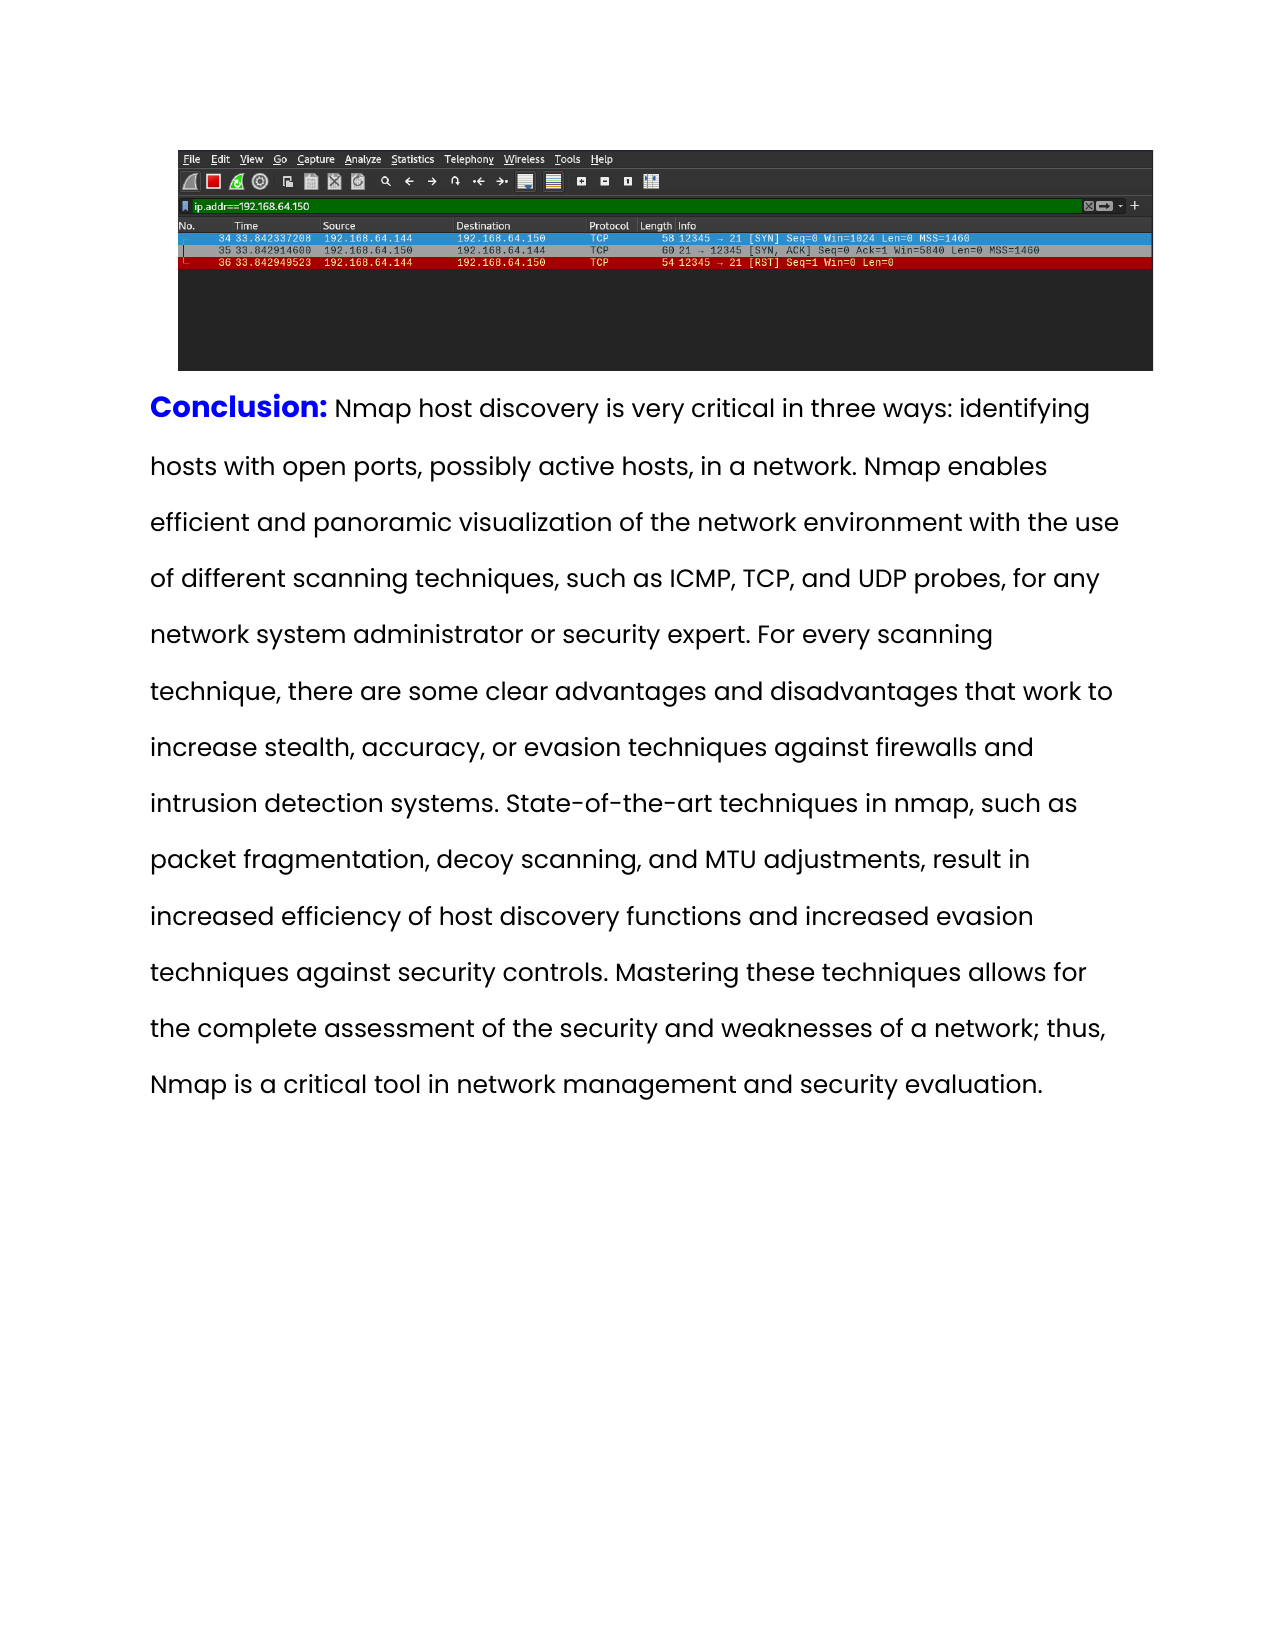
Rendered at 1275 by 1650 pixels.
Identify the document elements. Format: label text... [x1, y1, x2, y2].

picture [178, 150, 1154, 371]
text Conclusion: Nmap host discovery is very critical in three ways: identifying hosts with open ports, possibly active hosts, in a network. Nmap enables efficient and panoramic visualization of the network environment with the use of different scanning techniques, such as ICMP, TCP, and UDP probes, for any network system administrator or security expert. For every scanning technique, there are some clear advantages and disadvantages that work to increase stealth, accuracy, or evasion techniques against firewalls and intrusion detection systems. State-of-the-art techniques in nmap, such as packet fragmentation, decoy scanning, and MTU adjustments, result in increased efficiency of host discovery functions and increased evasion techniques against security controls. Mastering these techniques allows for the complete assessment of the security and weaknesses of a network; thus, Nmap is a critical tool in network management and security evaluation. [150, 384, 1125, 1103]
